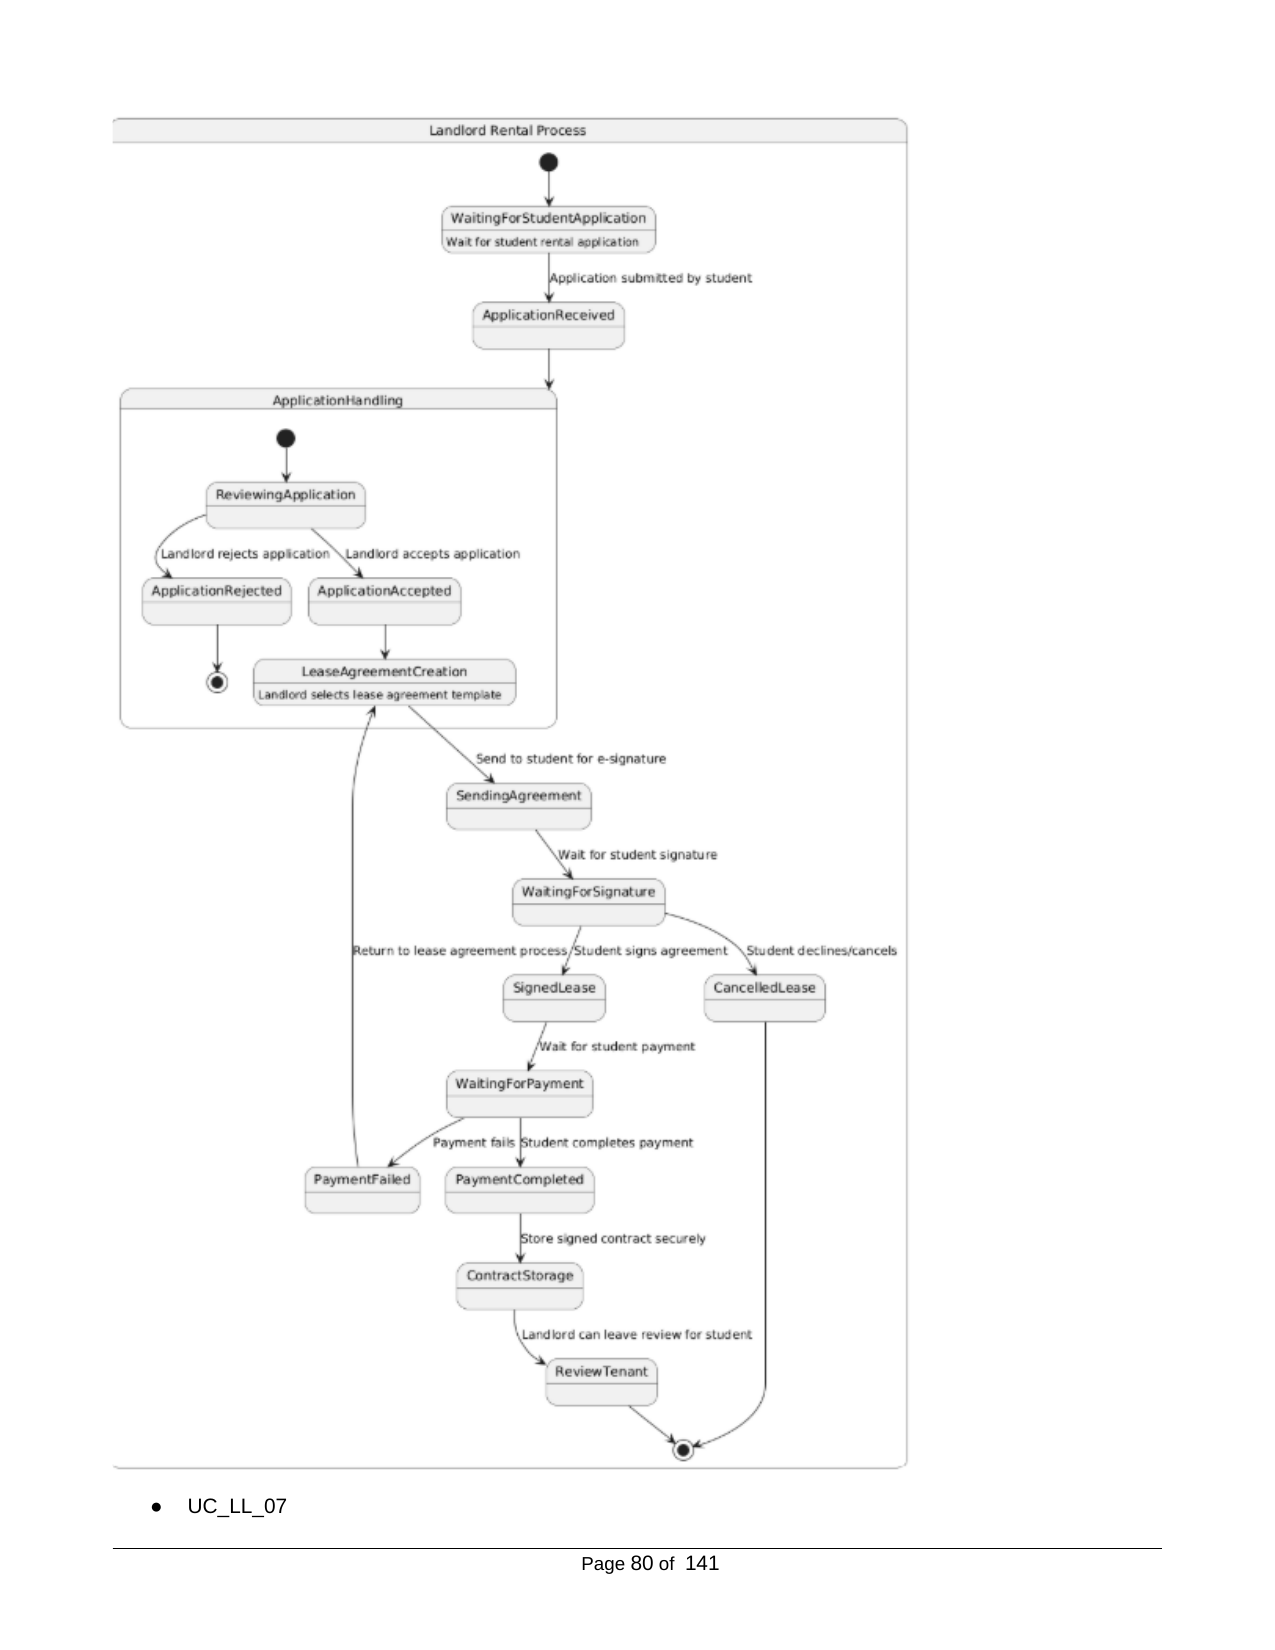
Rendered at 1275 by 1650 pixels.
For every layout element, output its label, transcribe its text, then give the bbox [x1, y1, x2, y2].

list UC_LL_07 [150, 1494, 1162, 1518]
picture [112, 112, 911, 1471]
